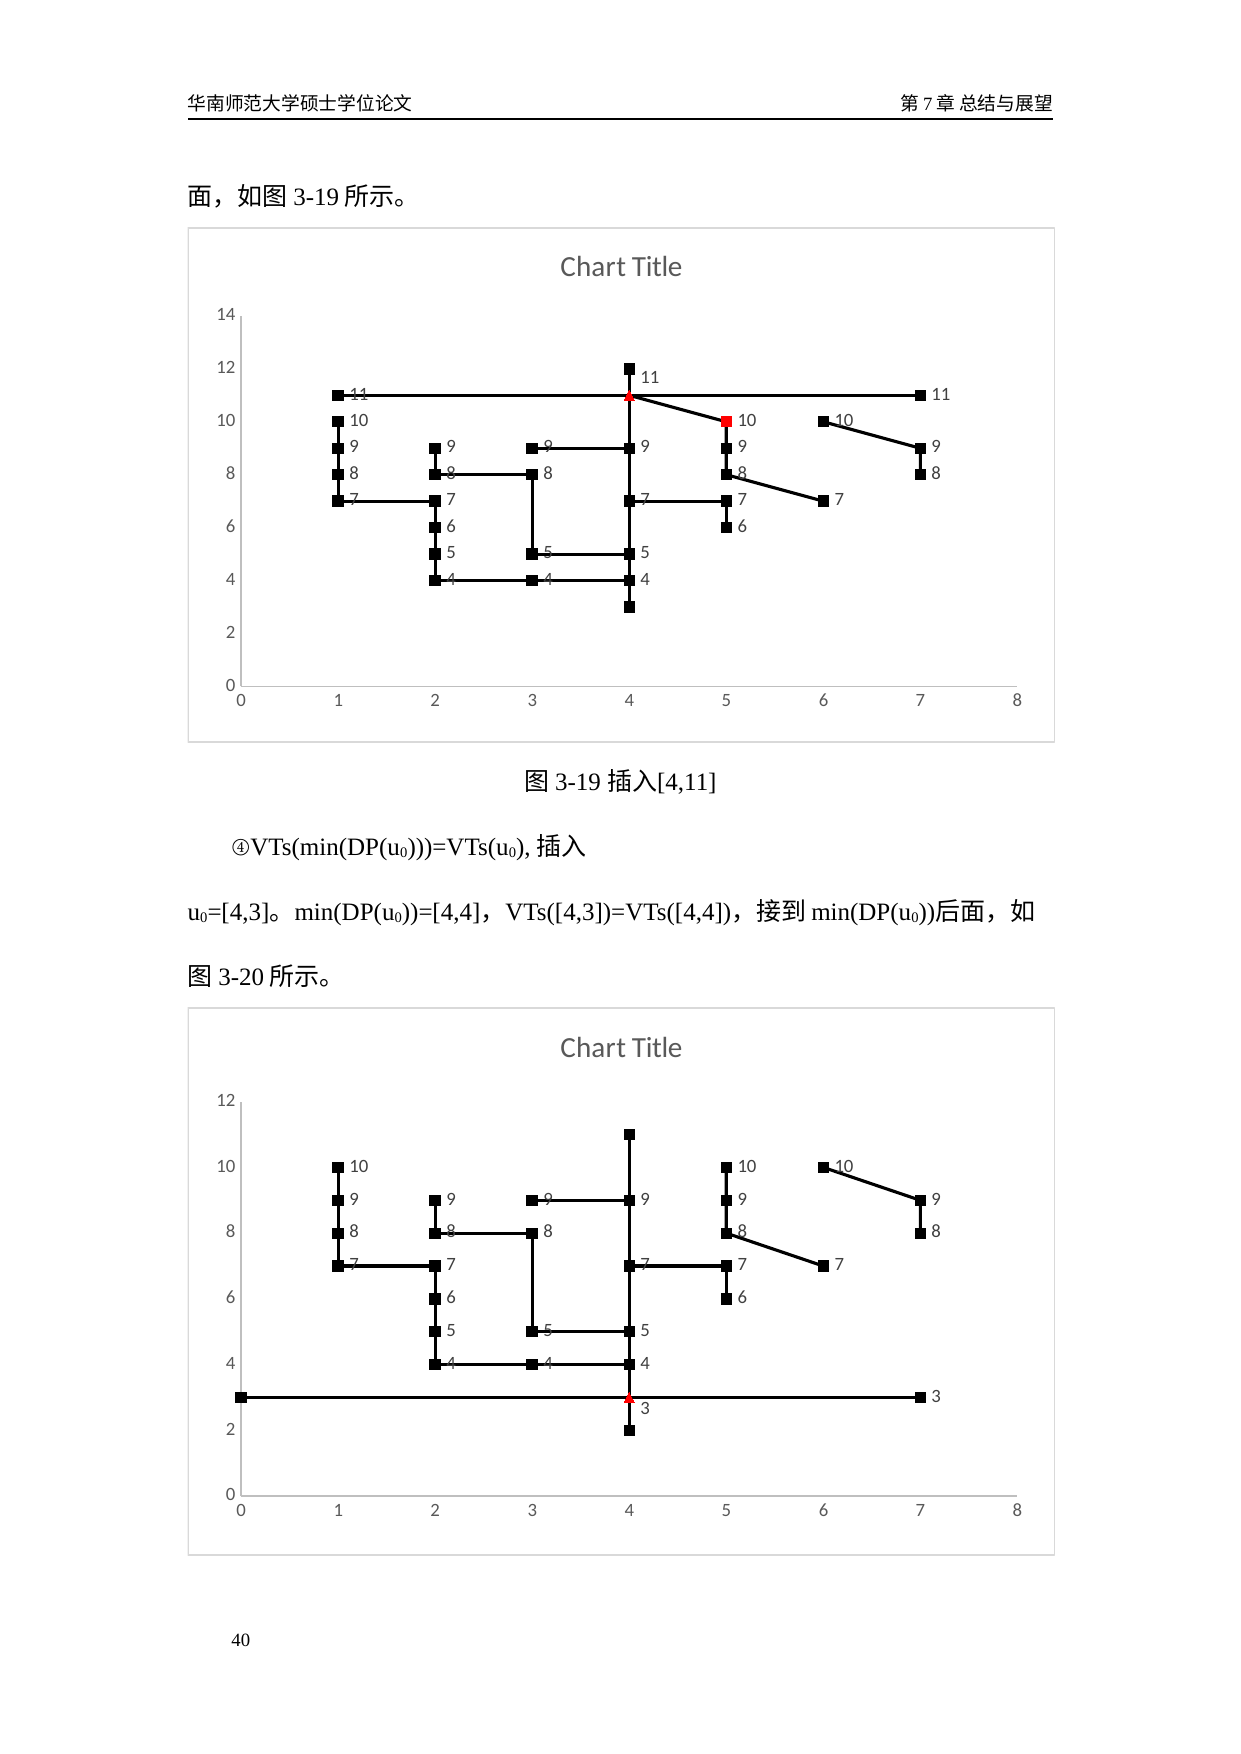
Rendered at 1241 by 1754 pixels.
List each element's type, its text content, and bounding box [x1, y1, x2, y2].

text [187, 162, 1053, 227]
